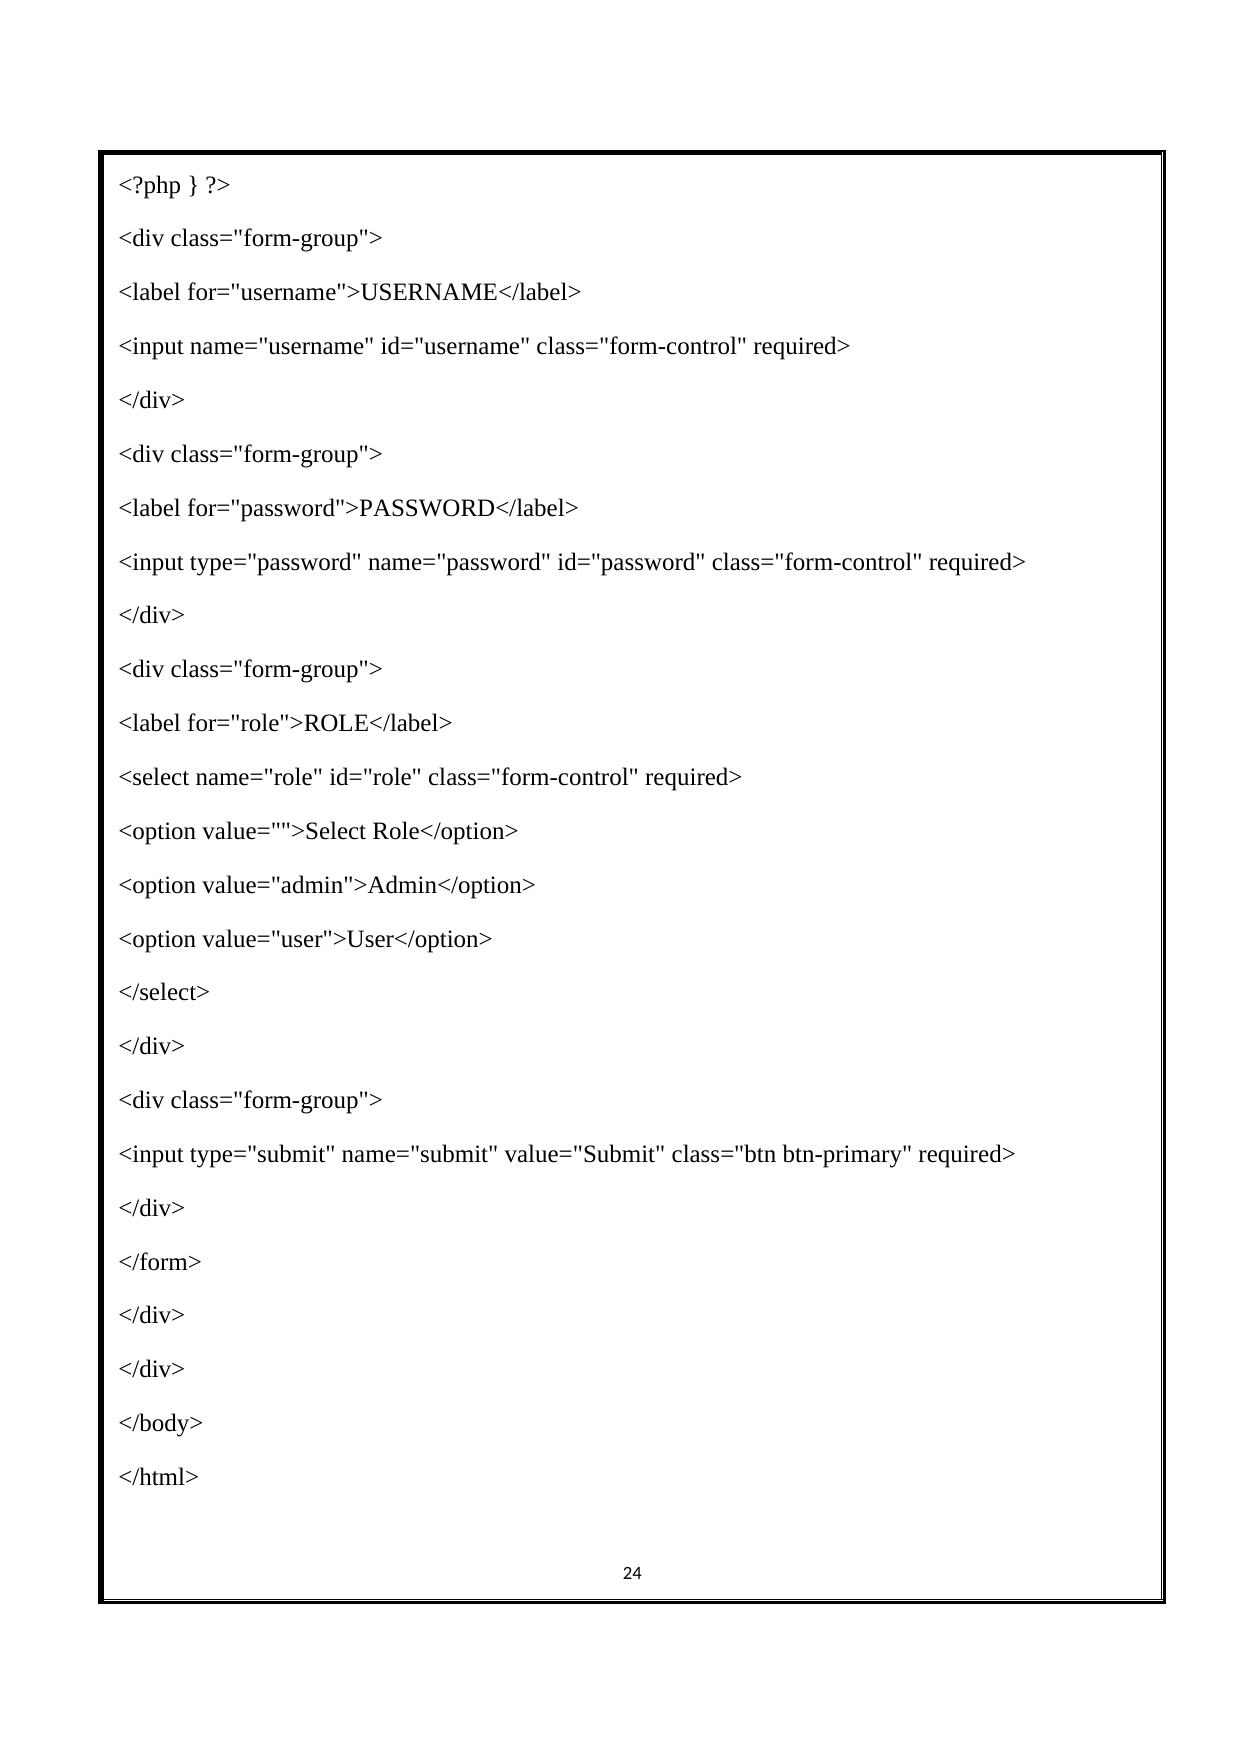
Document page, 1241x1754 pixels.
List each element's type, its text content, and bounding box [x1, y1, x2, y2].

text <input type="submit" name="submit" value="Submit" class="btn btn-primary" required> [118, 1139, 1146, 1168]
text <input type="password" name="password" id="password" class="form-control" required> [118, 547, 1146, 575]
text <div class="form-group"> [118, 223, 1146, 252]
text <input name="username" id="username" class="form-control" required> [118, 331, 1146, 360]
text <label for="password">PASSWORD</label> [118, 493, 1146, 522]
text </div> [118, 1031, 1146, 1060]
text <label for="username">USERNAME</label> [118, 277, 1146, 306]
text <option value="user">User</option> [118, 924, 1146, 952]
text <div class="form-group"> [118, 1085, 1146, 1114]
text </form> [118, 1247, 1146, 1276]
text <div class="form-group"> [118, 654, 1146, 683]
text <div class="form-group"> [118, 439, 1146, 468]
text </div> [118, 601, 1146, 629]
text </select> [118, 977, 1146, 1006]
text <label for="role">ROLE</label> [118, 708, 1146, 737]
text <option value="">Select Role</option> [118, 816, 1146, 845]
text </body> [118, 1408, 1146, 1437]
text <select name="role" id="role" class="form-control" required> [118, 762, 1146, 791]
text </div> [118, 385, 1146, 414]
text </div> [118, 1193, 1146, 1222]
text </div> [118, 1301, 1146, 1329]
text </html> [118, 1462, 1146, 1491]
text </div> [118, 1354, 1146, 1383]
text <?php } ?> [118, 170, 1146, 198]
text <option value="admin">Admin</option> [118, 870, 1146, 898]
